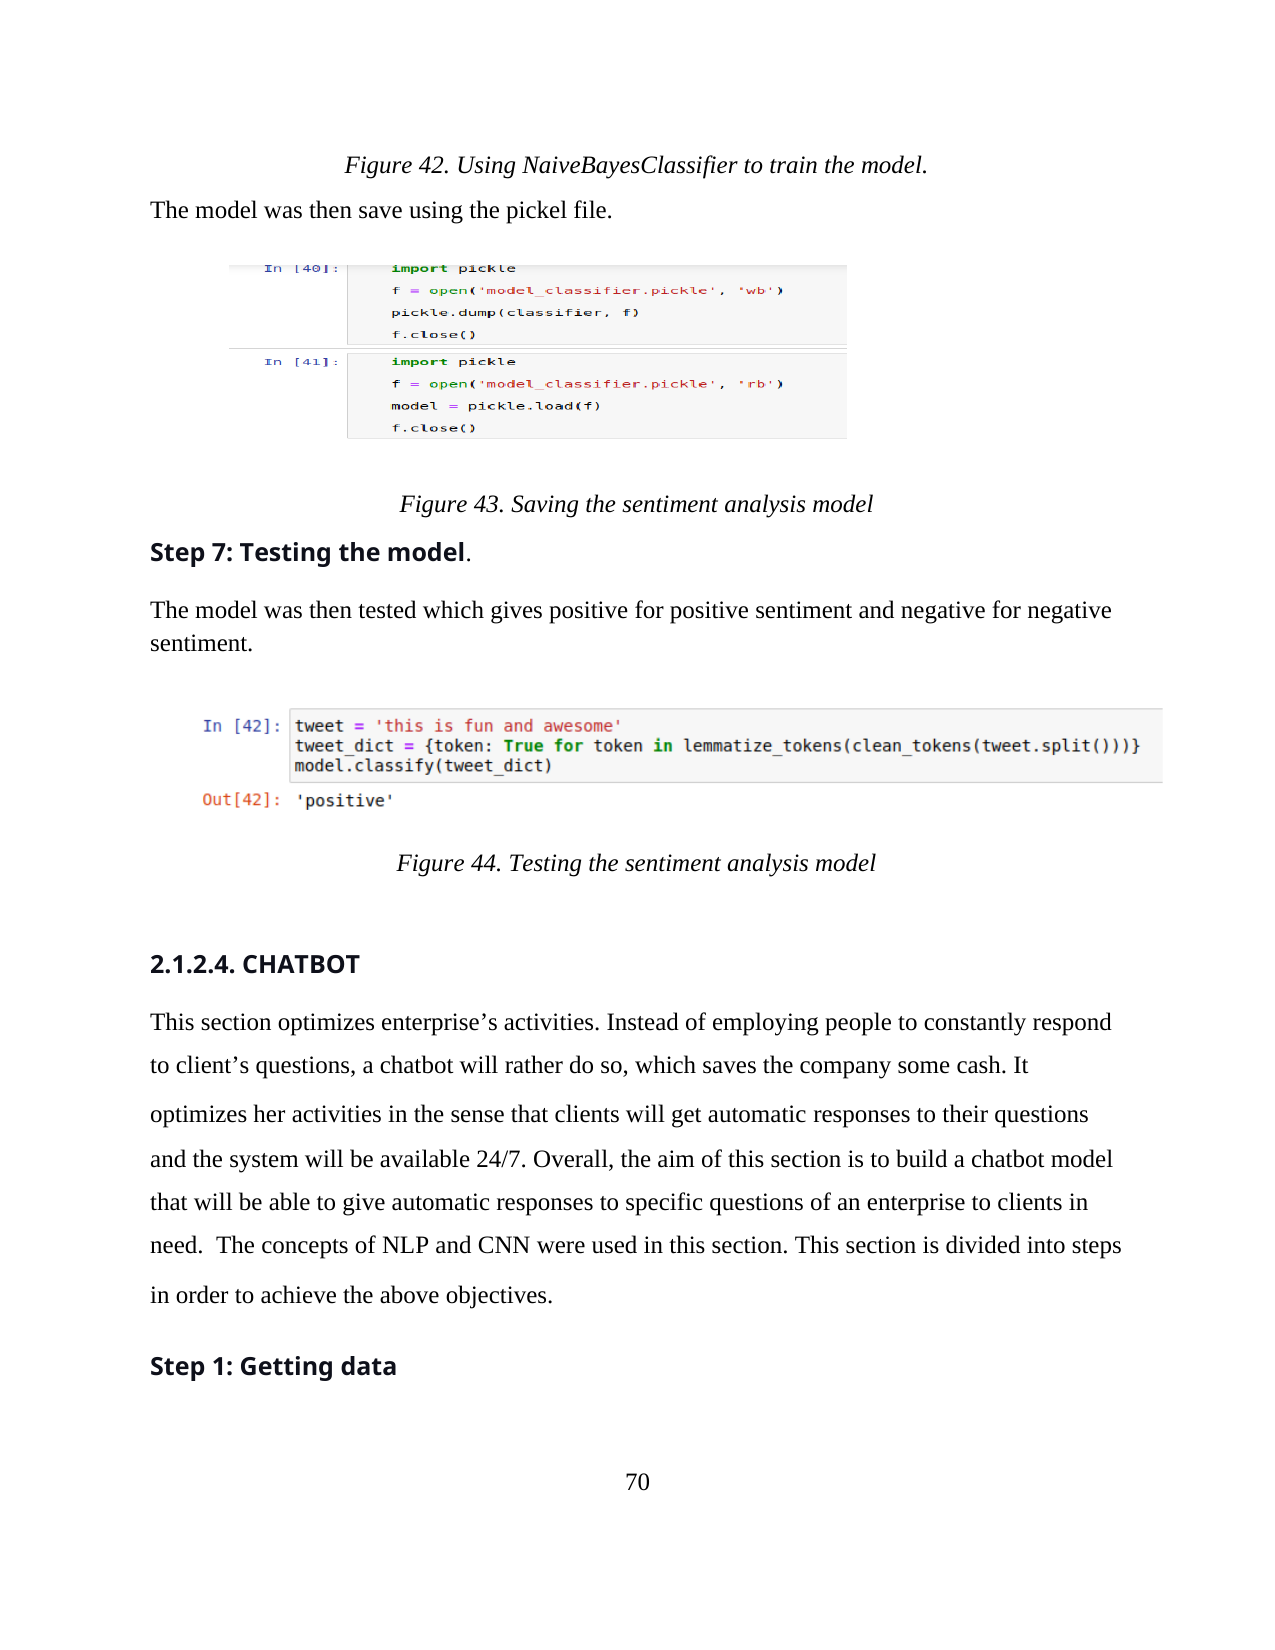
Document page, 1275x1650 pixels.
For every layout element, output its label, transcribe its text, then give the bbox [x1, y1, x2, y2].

text The model was then save using the pickel file. [150, 196, 1125, 224]
text 2.1.2.4. CHATBOT [150, 947, 1125, 981]
picture [189, 706, 1163, 824]
picture [229, 265, 847, 439]
text This section optimizes enterprise’s activities. Instead of employing people to constantly respond to client’s questions, a chatbot will rather do so, which saves the company some cash. It optimizes her activities in the sense that clients will get automatic responses to their questions and the system will be available 24/7. Overall, the aim of this section is to build a chatbot model that will be able to give automatic responses to specific questions of an enterprise to clients in need. The concepts of NLP and CNN were used in this section. This section is divided into steps in order to achieve the above objectives. [150, 1007, 1125, 1310]
text Step 1: Getting data [150, 1348, 1125, 1382]
text Step 7: Testing the model. [150, 535, 1125, 569]
text The model was then tested which gives positive for positive sentiment and negative for negative sentiment. [150, 595, 1125, 657]
